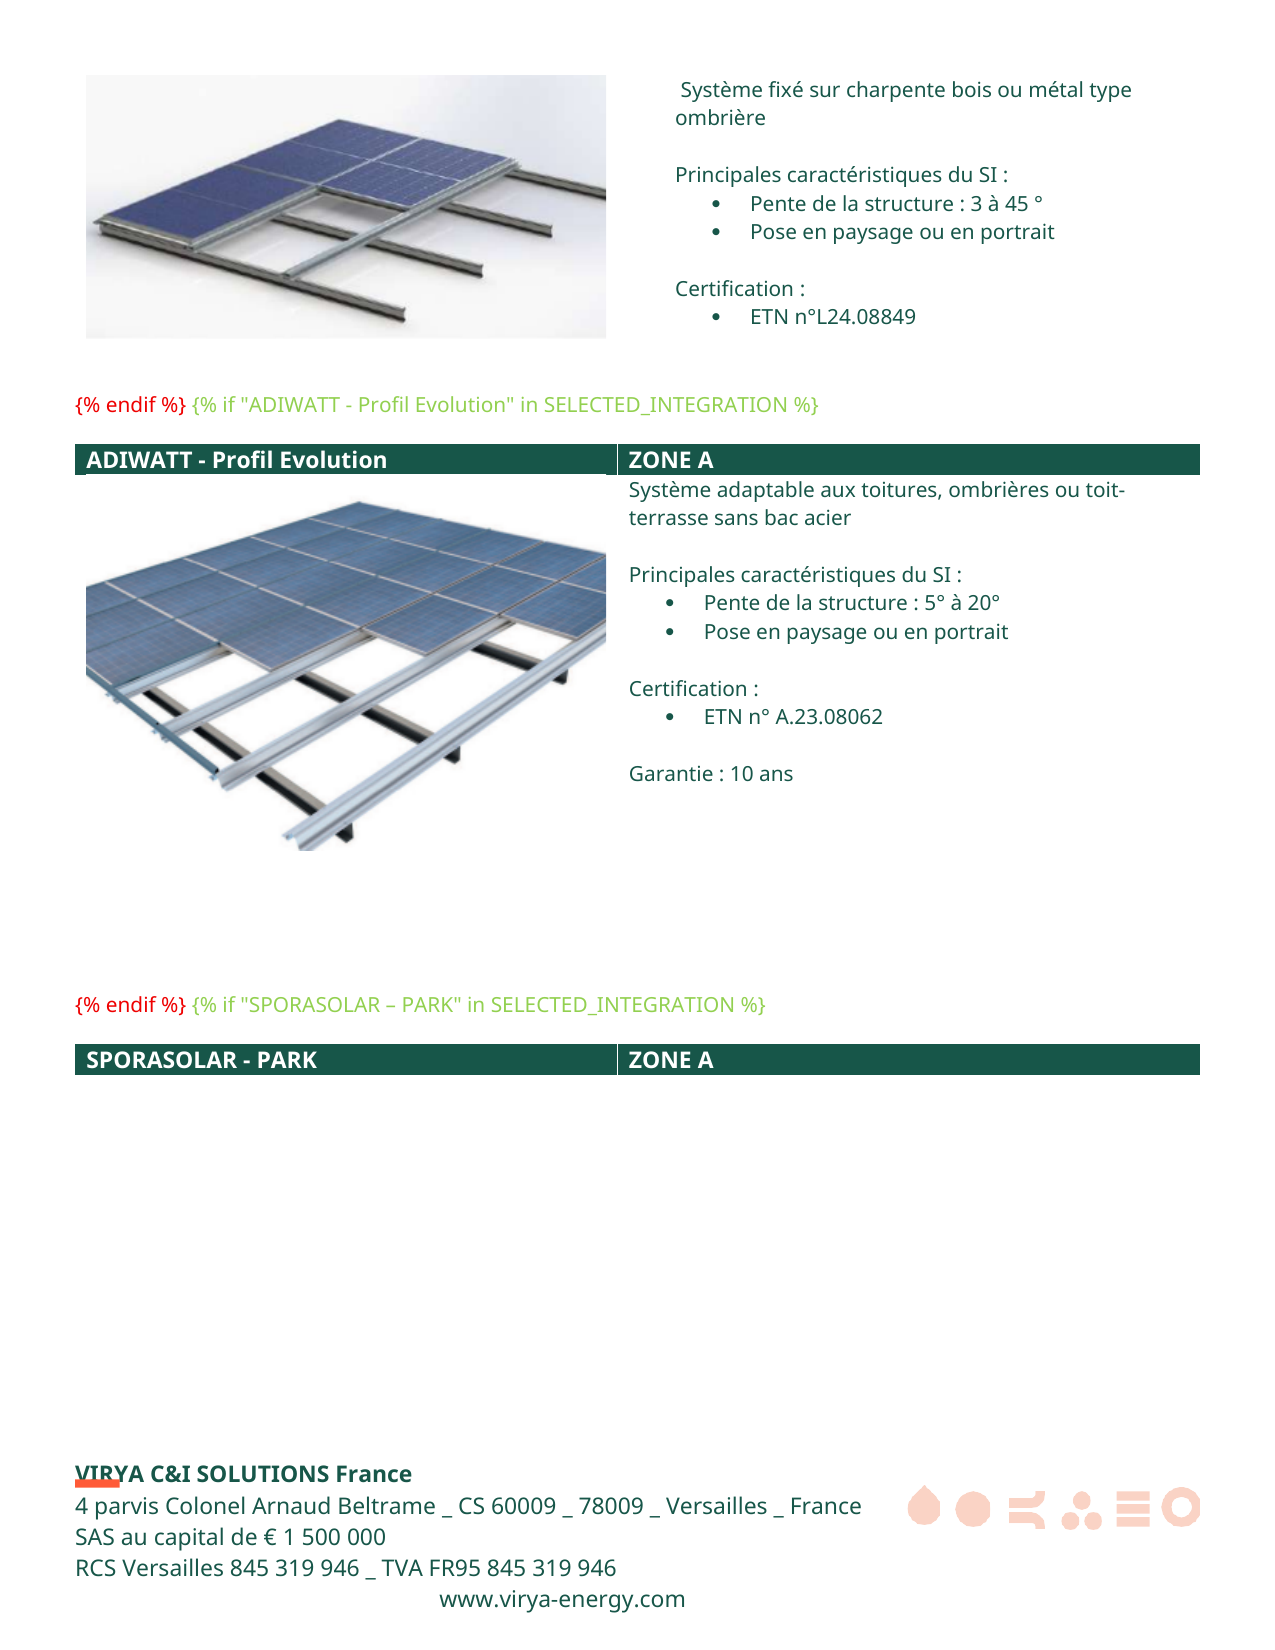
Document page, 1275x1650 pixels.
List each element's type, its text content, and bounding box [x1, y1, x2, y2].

table_header SPORASOLAR - PARK [75, 1044, 617, 1075]
picture [955, 1491, 991, 1527]
text {% endif %} {% if "SPORASOLAR – PARK" in SELECTED_INTEGRATION %} [75, 991, 1200, 1019]
table_header ADIWATT - Profil Evolution [75, 444, 617, 475]
table_cell [75, 475, 617, 991]
table_header ZONE A [618, 1044, 1200, 1075]
picture [86, 75, 607, 339]
picture [907, 1485, 940, 1525]
picture [1009, 1512, 1045, 1529]
table_cell Système fixé sur charpente bois ou métal type ombrière Principales caractéristiques du SI : Pente de la structure : 3 à 45 ° Pose en paysage ou en portrait Certification : ETN n°L24.08849 [664, 75, 1200, 390]
table_cell [75, 75, 664, 390]
table_cell Système adaptable aux toitures, ombrières ou toit-terrasse sans bac acier Principales caractéristiques du SI : Pente de la structure : 5° à 20° Pose en paysage ou en portrait Certification : ETN n° A.23.08062 Garantie : 10 ans [618, 475, 1200, 991]
table_header ZONE A [618, 444, 1200, 475]
text {% endif %} {% if "ADIWATT - Profil Evolution" in SELECTED_INTEGRATION %} [75, 390, 1200, 418]
picture [1009, 1491, 1045, 1508]
picture [86, 474, 607, 851]
picture [1161, 1487, 1200, 1527]
picture [1061, 1491, 1102, 1530]
